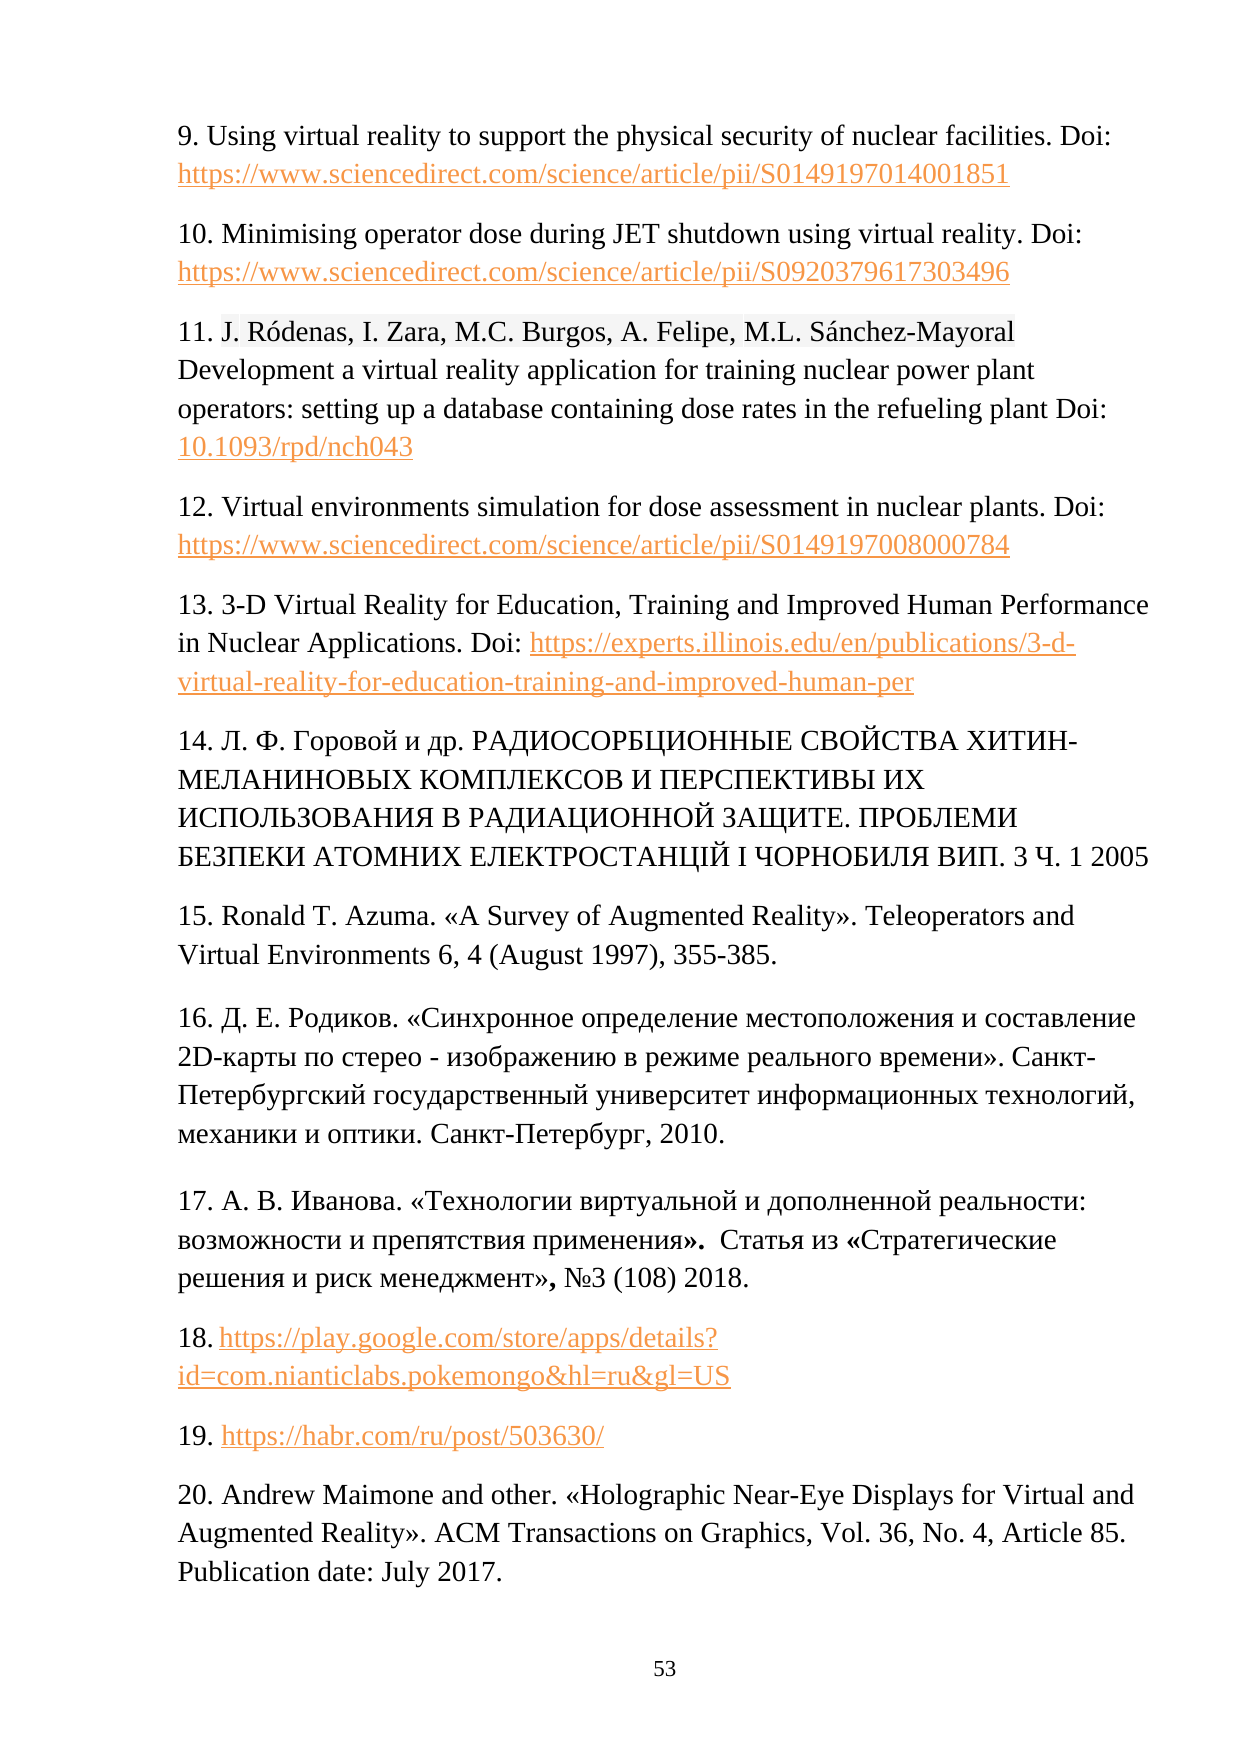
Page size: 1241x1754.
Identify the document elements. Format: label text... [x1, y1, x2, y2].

text 16. Д. Е. Родиков. «Синхронное определение местоположения и составление 2D-карты по стерео - изображению в режиме реального времени». Санкт-Петербургский государственный университет информационных технологий, механики и оптики. Санкт-Петербург, 2010. [177, 1000, 1152, 1149]
text 14. Л. Ф. Горовой и др. РАДИОСОРБЦИОННЫЕ СВОЙСТВА ХИТИН-МЕЛАНИНОВЫХ КОМПЛЕКСОВ И ПЕРСПЕКТИВЫ ИХ ИСПОЛЬЗОВАНИЯ В РАДИАЦИОННОЙ ЗАЩИТЕ. ПРОБЛЕМИ БЕЗПЕКИ АТОМНИХ ЕЛЕКТРОСТАНЦІЙ І ЧОРНОБИЛЯ ВИП. 3 Ч. 1 2005 [177, 723, 1152, 872]
text 10. Minimising operator dose during JET shutdown using virtual reality. Doi: https://www.sciencedirect.com/science/article/pii/S0920379617303496 [177, 216, 1152, 288]
text 19. https://habr.com/ru/post/503630/ [177, 1418, 1152, 1451]
text 11. J. Ródenas, I. Zara, M.C. Burgos, A. Felipe, M.L. Sánchez-Mayoral Development a virtual reality application for training nuclear power plant operators: setting up a database containing dose rates in the refueling plant Doi: 10.1093/rpd/nch043 [177, 314, 1152, 463]
text 20. Andrew Maimone and other. «Holographic Near-Eye Displays for Virtual and Augmented Reality». ACM Transactions on Graphics, Vol. 36, No. 4, Article 85. Publication date: July 2017. [177, 1477, 1152, 1588]
text 18. https://play.google.com/store/apps/details?id=com.nianticlabs.pokemongo&hl=ru&gl=US [177, 1320, 1152, 1392]
text 13. 3-D Virtual Reality for Education, Training and Improved Human Performance in Nuclear Applications. Doi: https://experts.illinois.edu/en/publications/3-d-virtual-reality-for-education-training-and-improved-human-per [177, 587, 1152, 697]
text 17. А. В. Иванова. «Технологии виртуальной и дополненной реальности: возможности и препятствия применения». Статья из «Стратегические решения и риск менеджмент», №3 (108) 2018. [177, 1183, 1152, 1294]
text 15. Ronald T. Azuma. «A Survey of Augmented Reality». Teleoperators and Virtual Environments 6, 4 (August 1997), 355-385. [177, 898, 1152, 970]
text 9. Using virtual reality to support the physical security of nuclear facilities. Doi: https://www.sciencedirect.com/science/article/pii/S0149197014001851 [177, 118, 1152, 190]
text 12. Virtual environments simulation for dose assessment in nuclear plants. Doi: https://www.sciencedirect.com/science/article/pii/S0149197008000784 [177, 489, 1152, 561]
